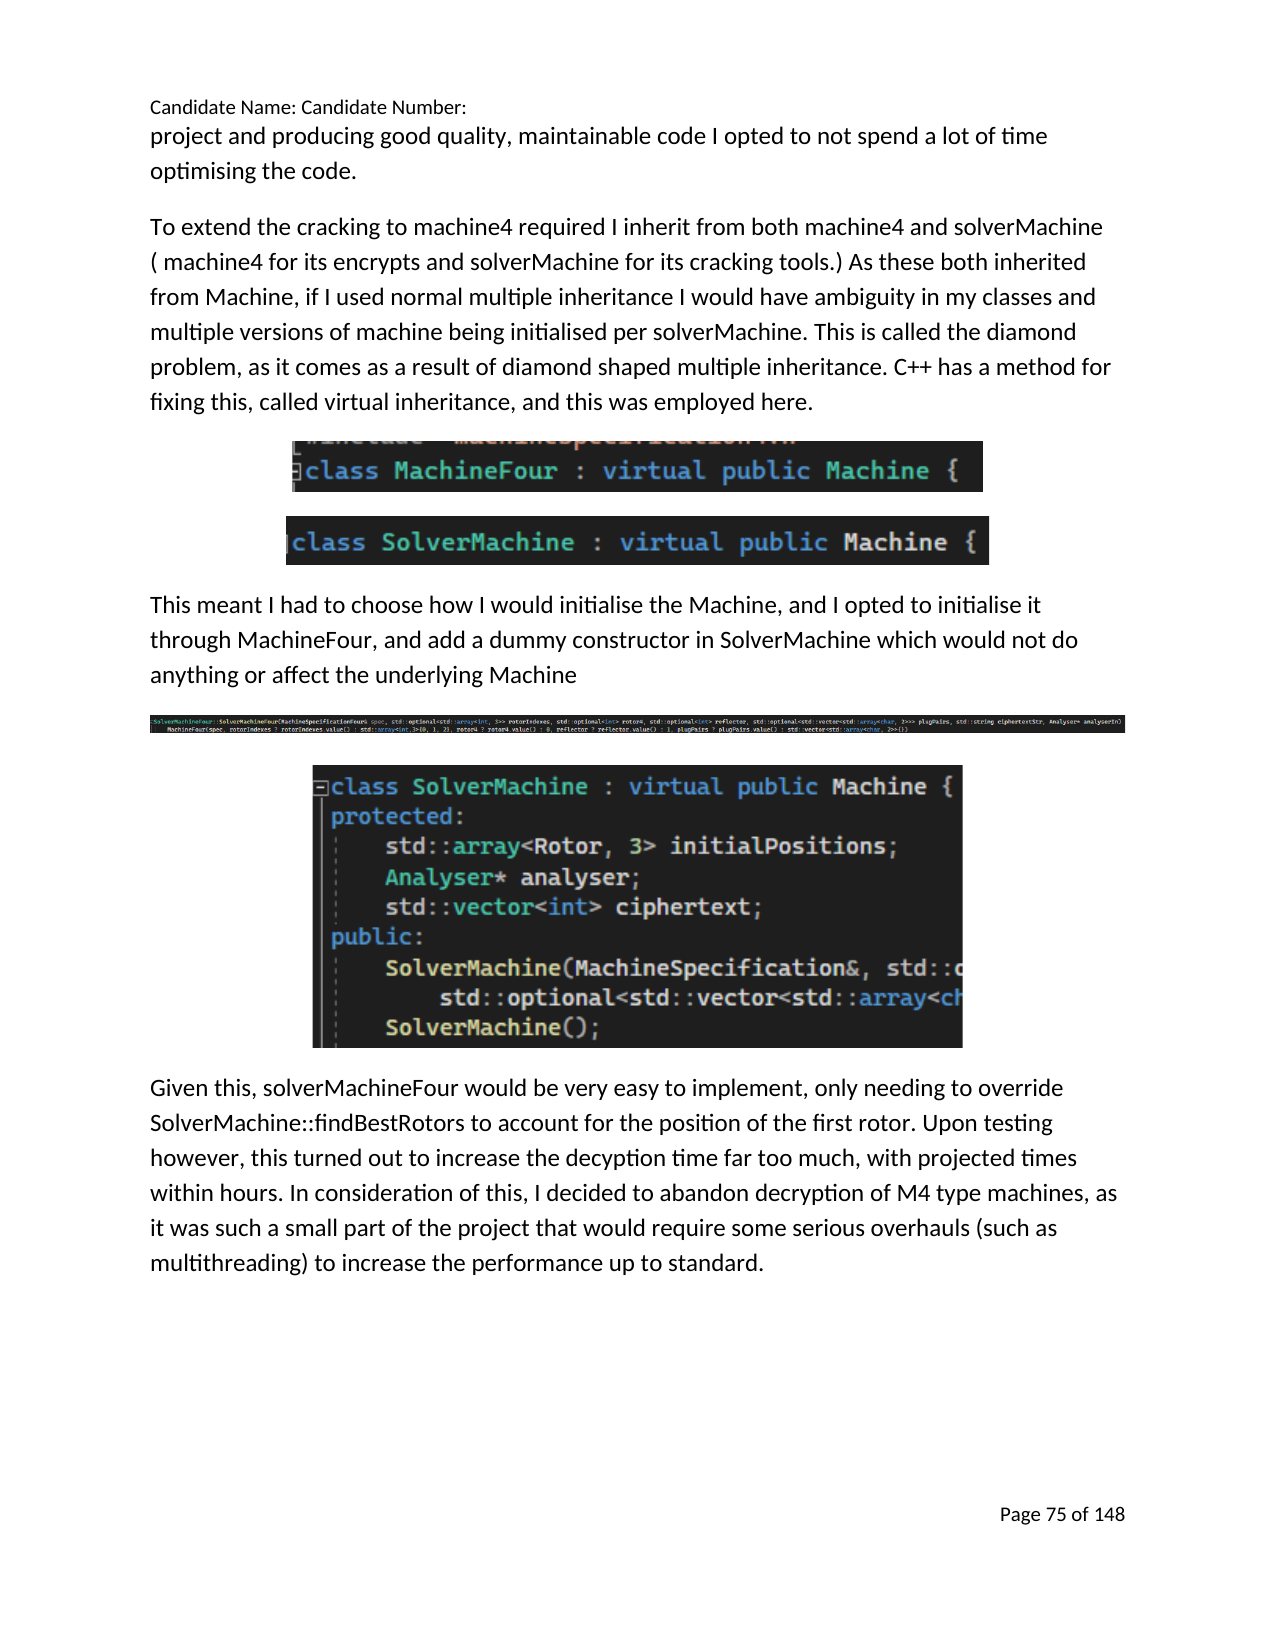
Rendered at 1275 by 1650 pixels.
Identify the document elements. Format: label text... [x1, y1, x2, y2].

picture [312, 765, 963, 1048]
picture [286, 516, 990, 565]
text To extend the cracking to machine4 required I inherit from both machine4 and solverMachine ( machine4 for its encrypts and solverMachine for its cracking tools.) As these both inherited from Machine, if I used normal multiple inheritance I would have ambiguity in my classes and multiple versions of machine being initialised per solverMachine. This is called the diamond problem, as it comes as a result of diamond shaped multiple inheritance. C++ has a method for fixing this, called virtual inheritance, and this was employed here. [150, 211, 1125, 416]
picture [150, 715, 1125, 733]
picture [292, 441, 983, 492]
text This meant I had to choose how I would initialise the Machine, and I opted to initialise it through MachineFour, and add a dummy constructor in SolverMachine which would not do anything or affect the underlying Machine [150, 589, 1125, 690]
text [150, 120, 1125, 186]
text Given this, solverMachineFour would be very easy to implement, only needing to override SolverMachine::findBestRotors to account for the position of the first rotor. Upon testing however, this turned out to increase the decyption time far too much, with projected times within hours. In consideration of this, I decided to abandon decryption of M4 type machines, as it was such a small part of the project that would require some serious overhauls (such as multithreading) to increase the performance up to standard. [150, 1073, 1125, 1278]
